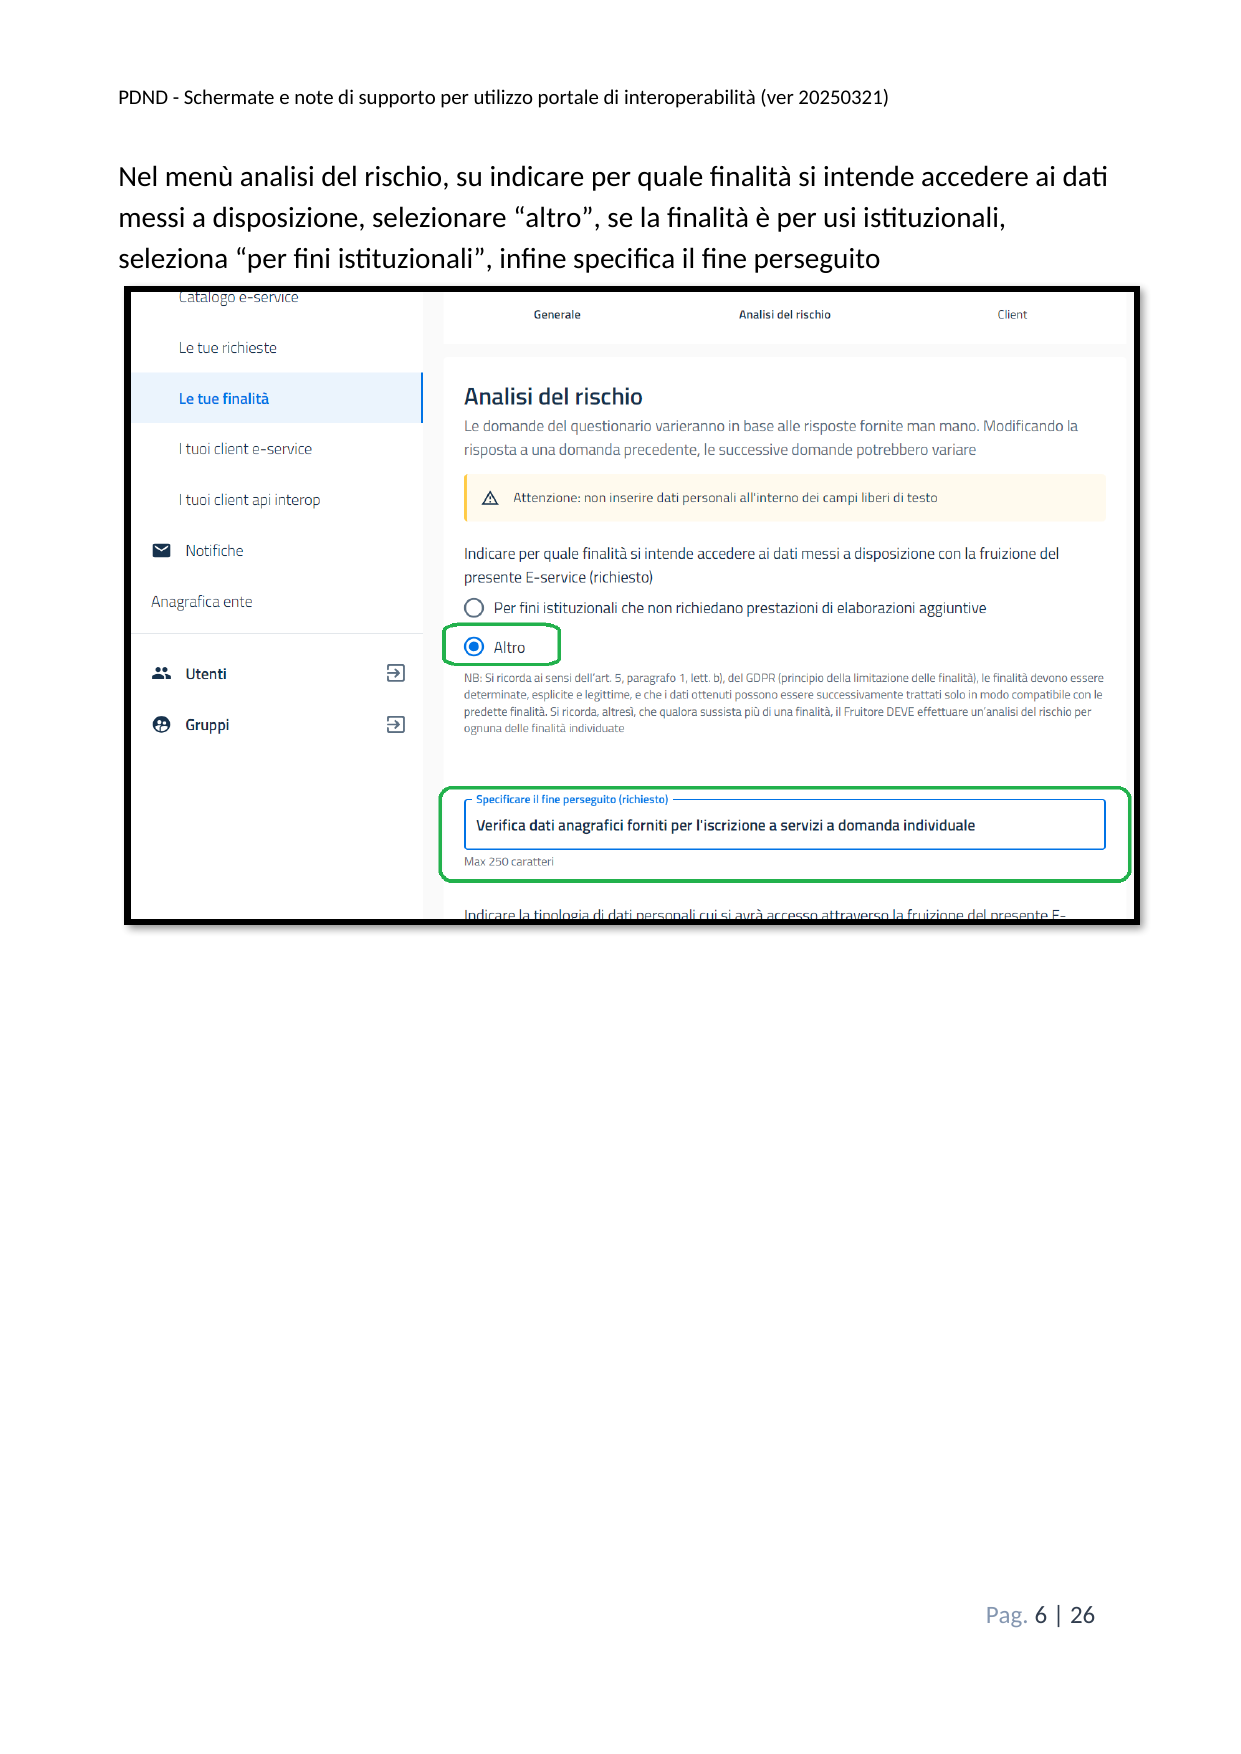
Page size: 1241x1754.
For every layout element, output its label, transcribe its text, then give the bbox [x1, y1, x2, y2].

picture [131, 292, 1134, 919]
